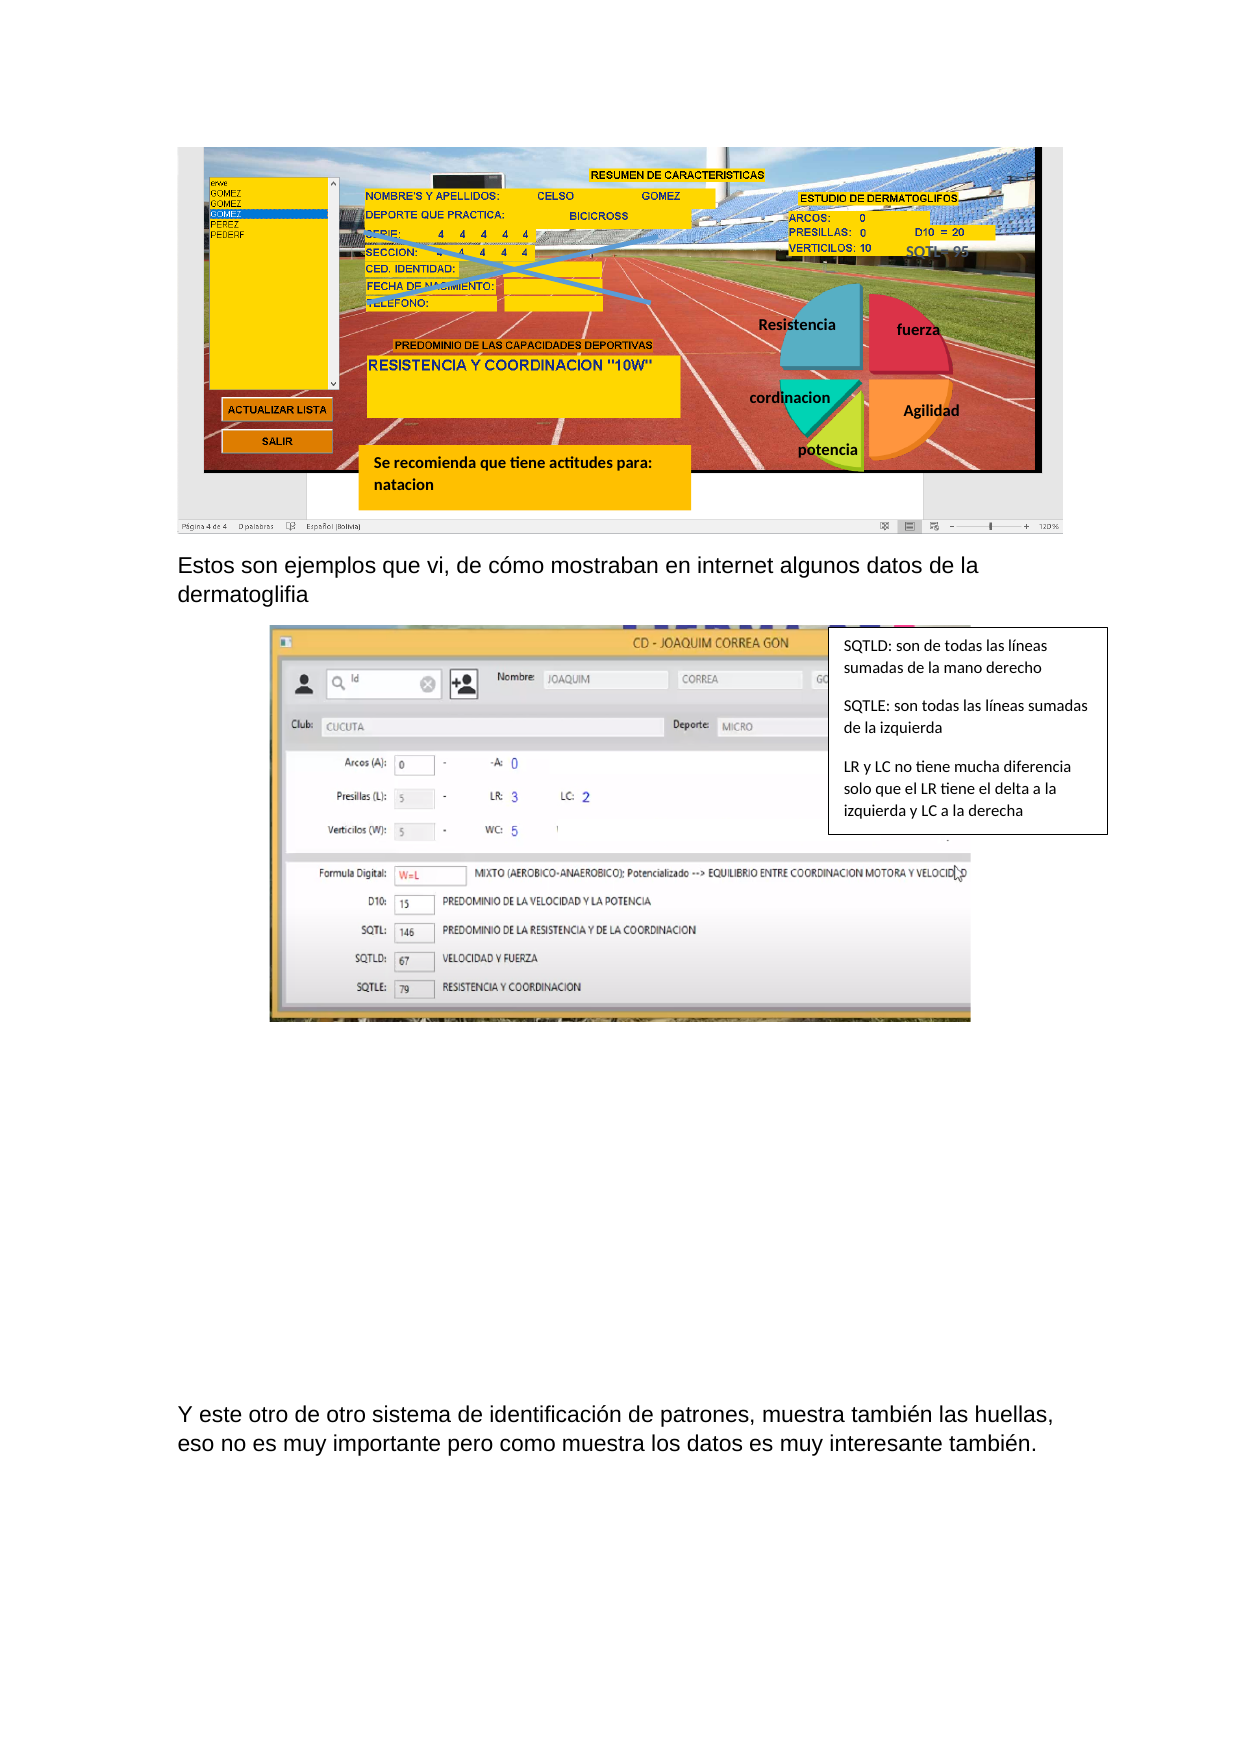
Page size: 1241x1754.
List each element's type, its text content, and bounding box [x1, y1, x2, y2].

text Estos son ejemplos que vi, de cómo mostraban en internet algunos datos de la dermatoglifia [177, 552, 1063, 607]
text Y este otro de otro sistema de identificación de patrones, muestra también las huellas, eso no es muy importante pero como muestra los datos es muy interesante también. [177, 1401, 1063, 1456]
picture [177, 147, 1063, 534]
picture [269, 625, 971, 1022]
